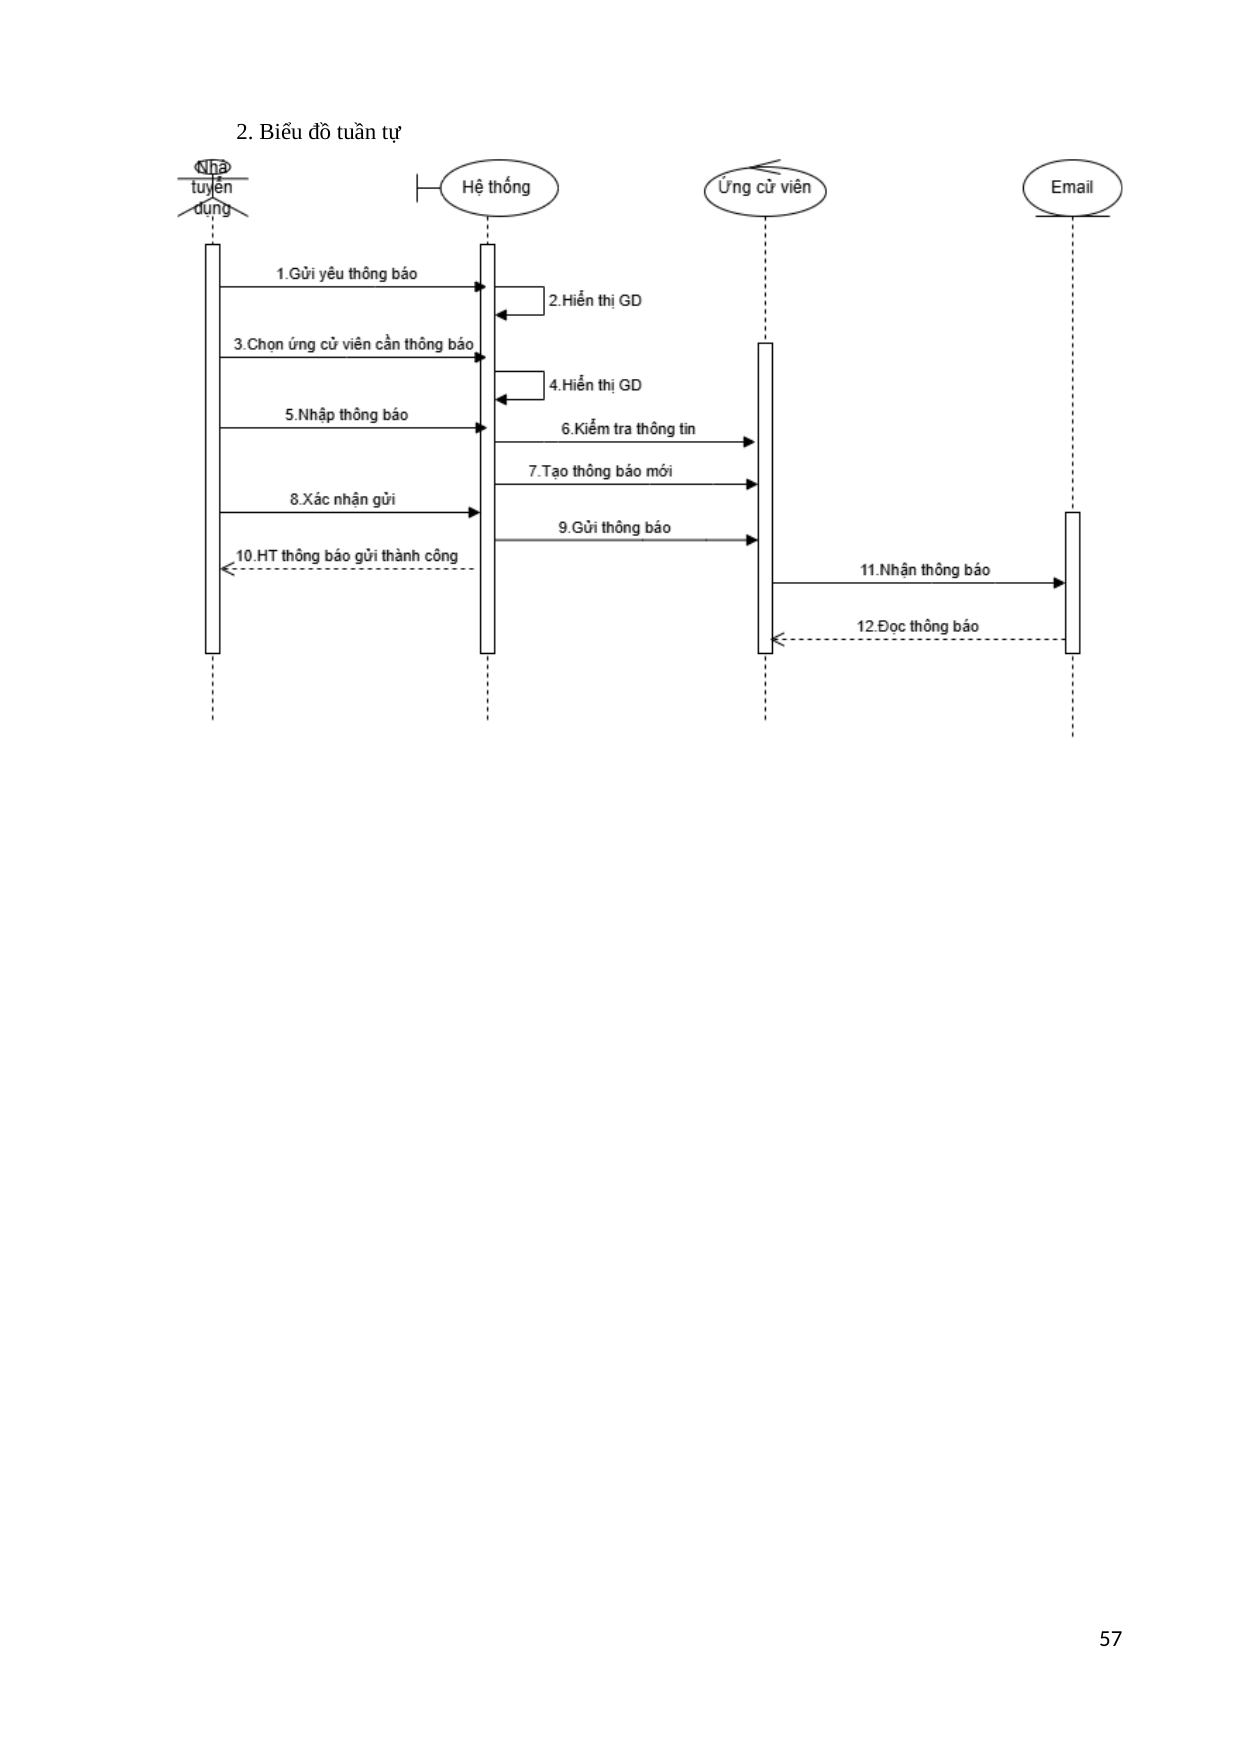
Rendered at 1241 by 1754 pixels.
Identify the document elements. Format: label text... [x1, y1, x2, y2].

picture [177, 158, 1123, 739]
text 2. Biểu đồ tuần tự [177, 118, 1122, 158]
